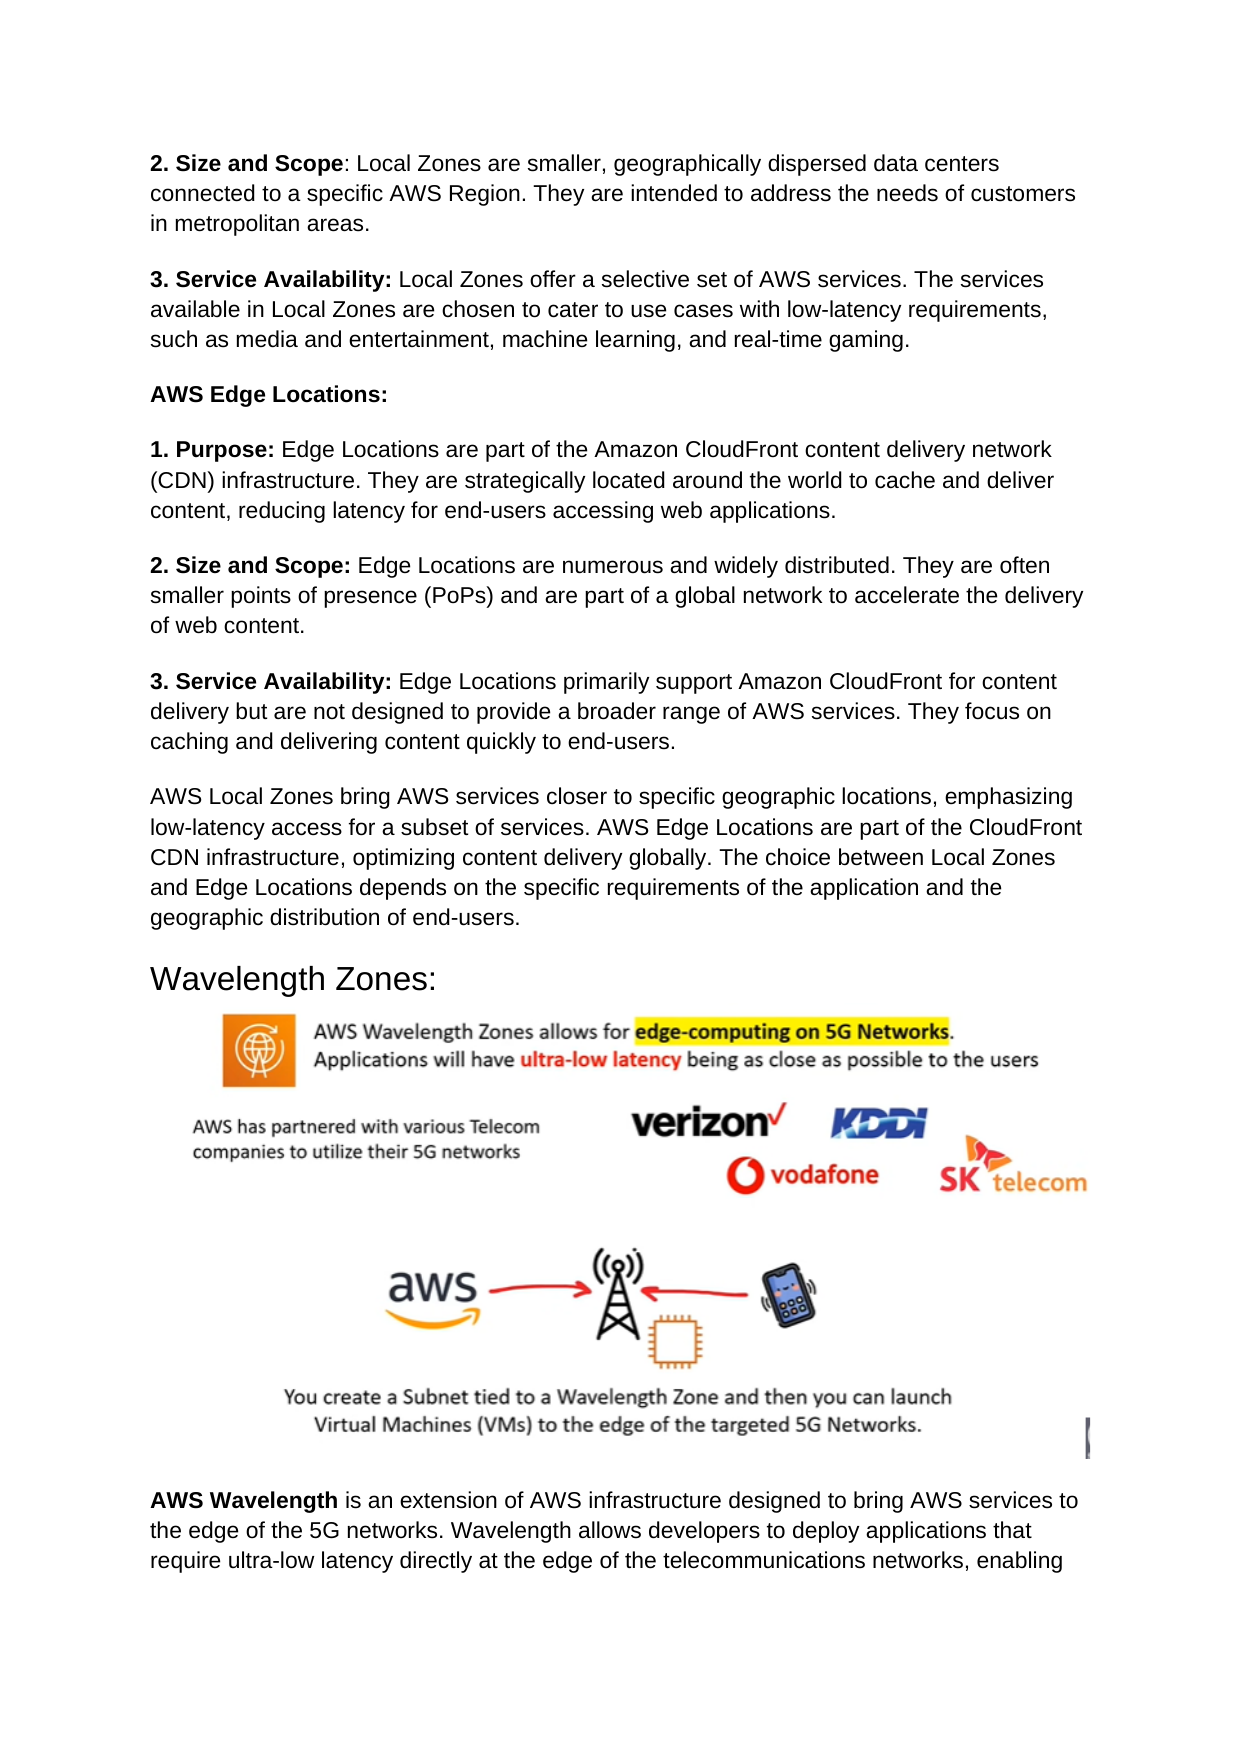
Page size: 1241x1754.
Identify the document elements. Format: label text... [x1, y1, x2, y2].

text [150, 1487, 1090, 1574]
text 2. Size and Scope: Edge Locations are numerous and widely distributed. They are often smaller points of presence (PoPs) and are part of a global network to accelerate the delivery of web content. [150, 552, 1090, 639]
text 3. Service Availability: Edge Locations primarily support Amazon CloudFront for content delivery but are not designed to provide a broader range of AWS services. They focus on caching and delivering content quickly to end-users. [150, 668, 1090, 754]
text AWS Edge Locations: [150, 381, 1090, 408]
text Wavelength Zones: [150, 959, 1090, 998]
picture [150, 1003, 1091, 1459]
text 2. Size and Scope: Local Zones are smaller, geographically dispersed data centers connected to a specific AWS Region. They are intended to address the needs of customers in metropolitan areas. [150, 150, 1090, 237]
text 1. Purpose: Edge Locations are part of the Amazon CloudFront content delivery network (CDN) infrastructure. They are strategically located around the world to cache and deliver content, reducing latency for end-users accessing web applications. [150, 436, 1090, 523]
text AWS Local Zones bring AWS services closer to specific geographic locations, emphasizing low-latency access for a subset of services. AWS Edge Locations are part of the CloudFront CDN infrastructure, optimizing content delivery globally. The choice between Local Zones and Edge Locations depends on the specific requirements of the application and the geographic distribution of end-users. [150, 783, 1090, 931]
text 3. Service Availability: Local Zones offer a selective set of AWS services. The services available in Local Zones are chosen to cater to use cases with low-latency requirements, such as media and entertainment, machine learning, and real-time gaming. [150, 266, 1090, 352]
